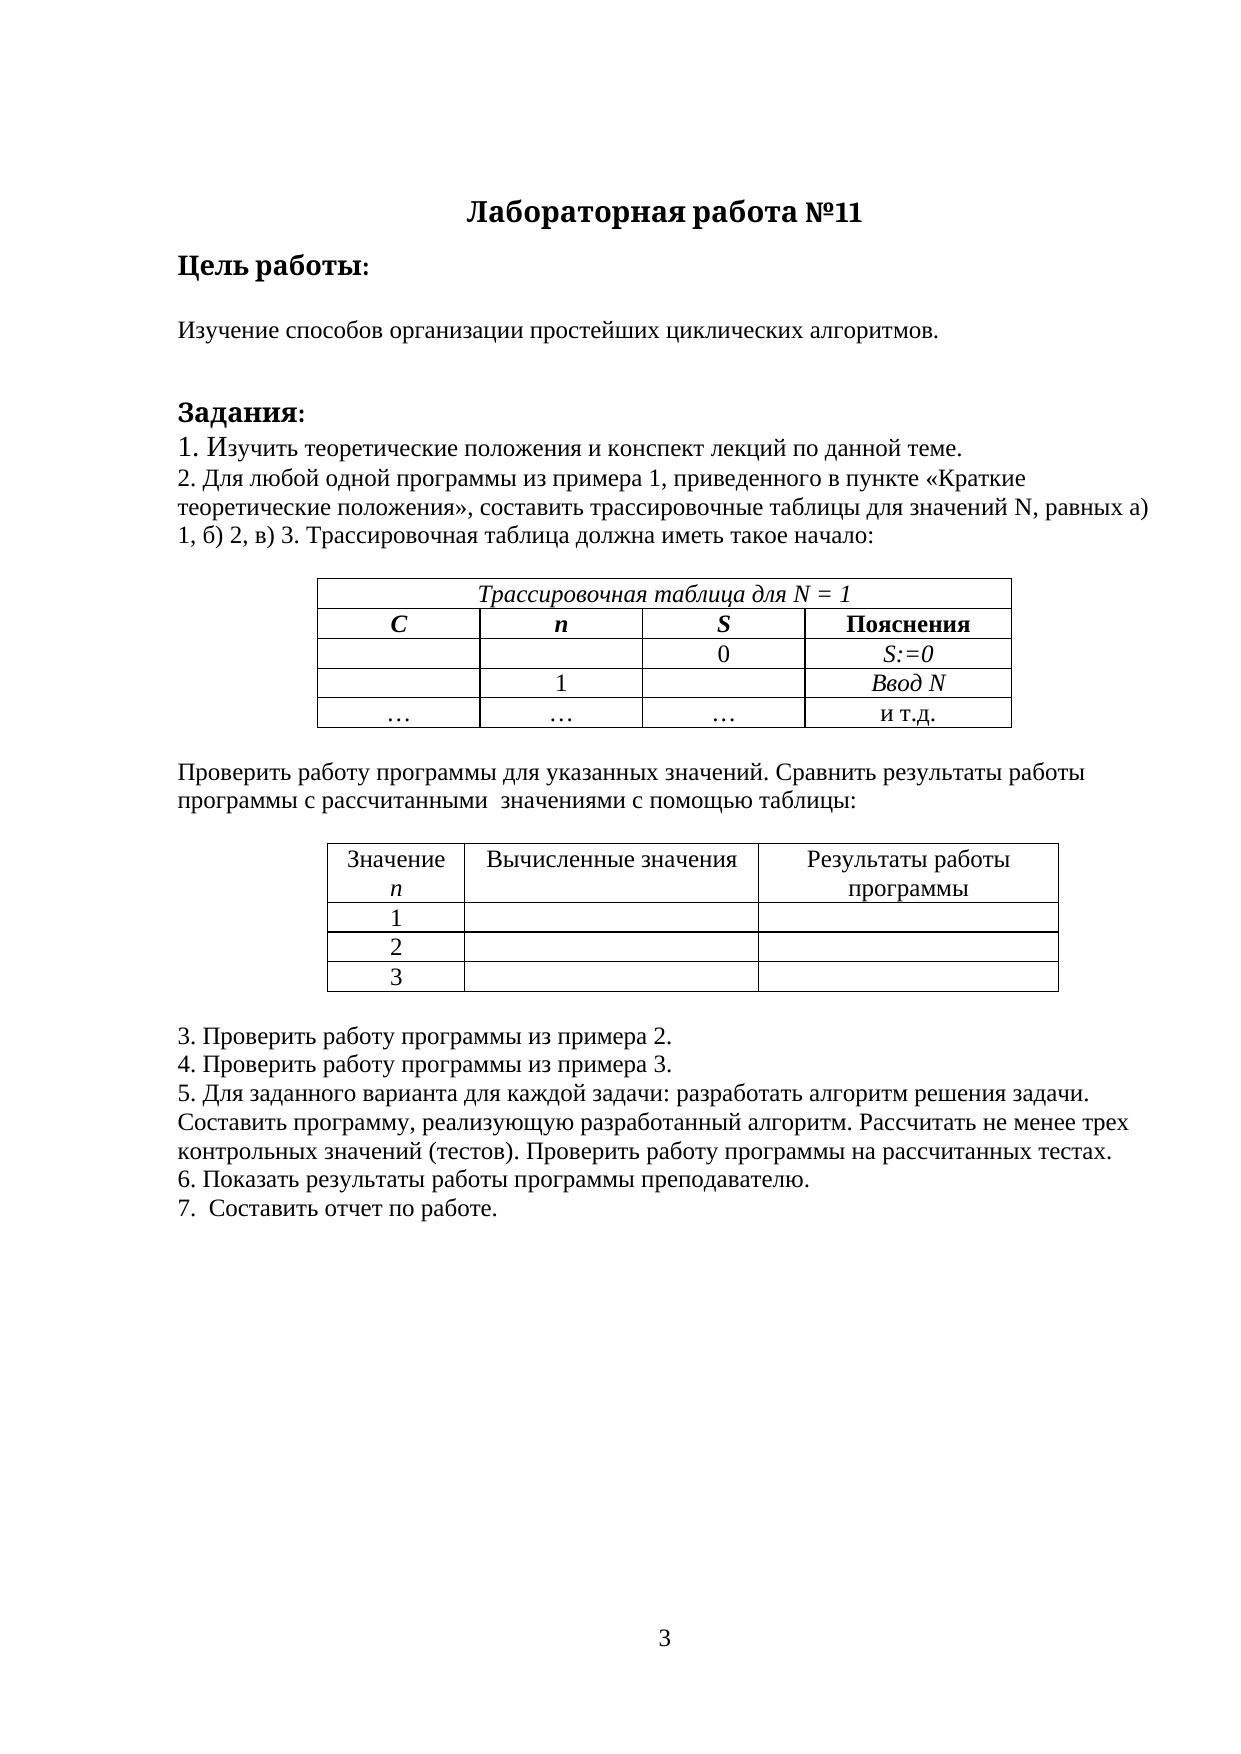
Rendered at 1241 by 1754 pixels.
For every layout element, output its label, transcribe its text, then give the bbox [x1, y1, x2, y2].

table_cell 0 [643, 639, 804, 667]
table_cell … [481, 698, 642, 727]
table_cell и т.д. [806, 698, 1011, 727]
table_cell 1 [481, 669, 642, 697]
table_header Значение n [328, 844, 464, 902]
table_cell 2 [328, 933, 464, 961]
table_cell [465, 933, 758, 961]
table_cell n [481, 609, 642, 638]
table_cell S:=0 [806, 639, 1011, 667]
text 2. Для любой одной программы из примера 1, приведенного в пункте «Краткие теоретические положения», составить трассировочные таблицы для значений N, равных а) 1, б) 2, в) 3. Трассировочная таблица должна иметь такое начало: [177, 463, 1152, 549]
table_cell … [318, 698, 479, 727]
table_cell [759, 962, 1058, 991]
table_cell [759, 903, 1058, 931]
text Изучение способов организации простейших циклических алгоритмов. [177, 282, 1152, 344]
text 1. Изучить теоретические положения и конспект лекций по данной теме. [177, 429, 1152, 463]
subtitle Цель работы: [177, 251, 1152, 282]
table_header Вычисленные значения [465, 844, 758, 902]
table_cell Ввод N [806, 669, 1011, 697]
table_header Результаты работы программы [759, 844, 1058, 902]
text 7. Составить отчет по работе. [177, 1193, 1152, 1222]
table_cell [318, 639, 479, 667]
table_cell [481, 639, 642, 667]
table_cell [318, 669, 479, 697]
table_cell 3 [328, 962, 464, 991]
table_cell … [643, 698, 804, 727]
text 4. Проверить работу программы из примера 3. [177, 1049, 1152, 1078]
subtitle Задания: [177, 398, 1152, 429]
text 6. Показать результаты работы программы преподавателю. [177, 1164, 1152, 1193]
table_cell [759, 933, 1058, 961]
table_cell Пояснения [806, 609, 1011, 638]
table_cell 1 [328, 903, 464, 931]
table_cell [465, 903, 758, 931]
table_cell С [318, 609, 479, 638]
table_cell S [643, 609, 804, 638]
subtitle Лабораторная работа №11 [177, 196, 1152, 230]
table_cell [643, 669, 804, 697]
text 5. Для заданного варианта для каждой задачи: разработать алгоритм решения задачи. Составить программу, реализующую разработанный алгоритм. Рассчитать не менее трех контрольных значений (тестов). Проверить работу программы на рассчитанных тестах. [177, 1078, 1152, 1164]
table_cell [465, 962, 758, 991]
table_header Трассировочная таблица для N = 1 [318, 579, 1011, 608]
text Проверить работу программы для указанных значений. Сравнить результаты работы программы с рассчитанными значениями с помощью таблицы: [177, 757, 1152, 843]
text 3. Проверить работу программы из примера 2. [177, 1021, 1152, 1049]
